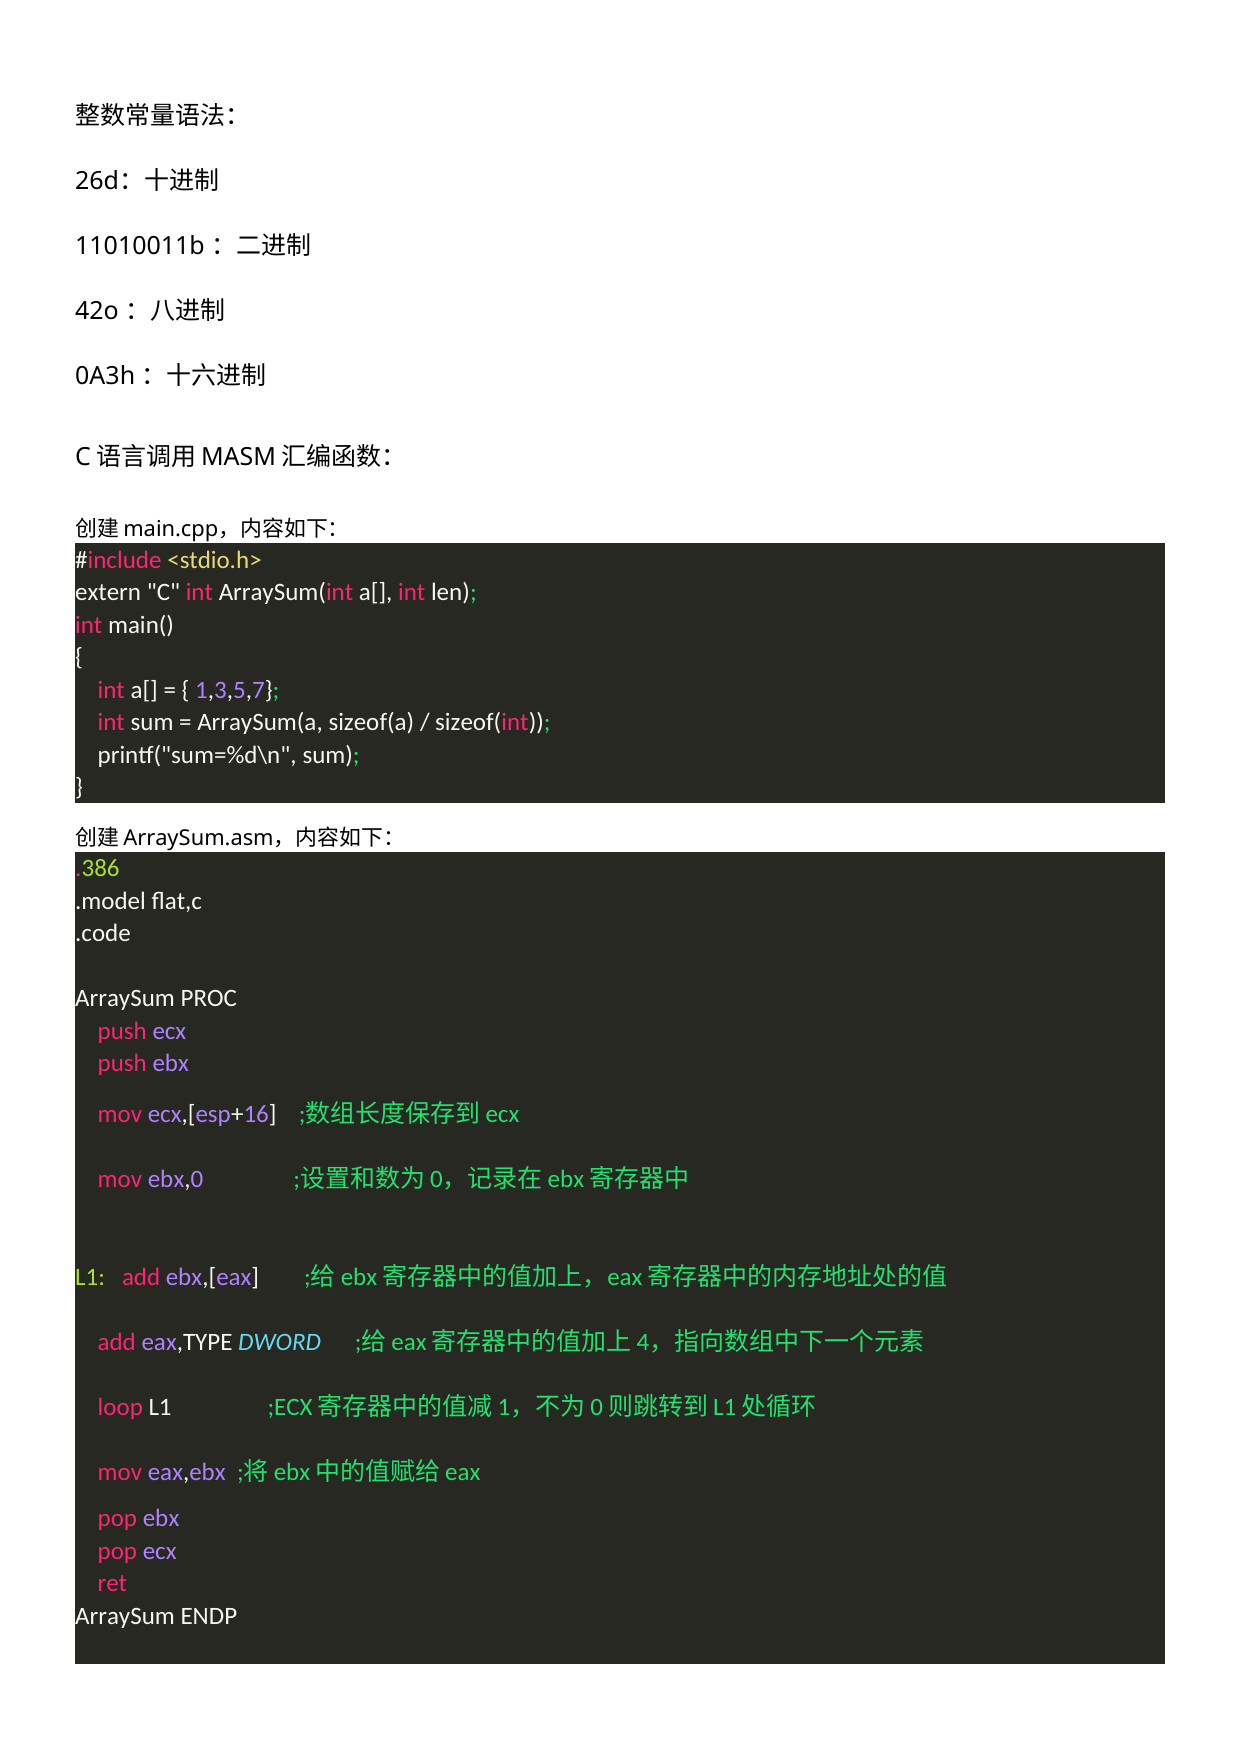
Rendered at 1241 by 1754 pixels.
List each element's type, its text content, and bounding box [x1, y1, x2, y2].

text .code [75, 917, 1165, 949]
text mov ecx,[esp+16] ;数组长度保存到ecx [75, 1079, 1165, 1144]
text .model flat,c [75, 884, 1165, 917]
text C语言调用MASM汇编函数： [75, 422, 1165, 487]
text ArraySum ENDP [75, 1599, 1165, 1632]
text printf("sum=%d\n", sum); [75, 738, 1165, 770]
text pop ebx [75, 1502, 1165, 1534]
text 整数常量语法： [75, 81, 1165, 146]
text extern "C" int ArraySum(int a[], int len); [75, 575, 1165, 608]
text #include <stdio.h> [75, 543, 1165, 575]
text push ecx [75, 1014, 1165, 1047]
text } [75, 770, 1165, 803]
text push ebx [75, 1047, 1165, 1079]
text 26d：十进制 [75, 146, 1165, 211]
text 创建ArraySum.asm，内容如下： [75, 819, 1165, 852]
text { [75, 640, 1165, 673]
text 0A3h ：十六进制 [75, 341, 1165, 406]
text 11010011b ：二进制 [75, 211, 1165, 276]
text ret [75, 1567, 1165, 1599]
text 42o ：八进制 [75, 276, 1165, 341]
text mov eax,ebx ;将ebx中的值赋给eax [75, 1437, 1165, 1502]
text pop ecx [75, 1534, 1165, 1567]
text ArraySum PROC [75, 982, 1165, 1014]
text int sum = ArraySum(a, sizeof(a) / sizeof(int)); [75, 705, 1165, 738]
text L1: add ebx,[eax] ;给ebx寄存器中的值加上，eax寄存器中的内存地址处的值 [75, 1242, 1165, 1307]
text 创建main.cpp，内容如下： [75, 510, 1165, 543]
text .386 [75, 852, 1165, 884]
text loop L1 ;ECX寄存器中的值减1，不为0则跳转到L1处循环 [75, 1372, 1165, 1437]
text int a[] = { 1,3,5,7}; [75, 673, 1165, 705]
text mov ebx,0 ;设置和数为0，记录在ebx寄存器中 [75, 1144, 1165, 1209]
text add eax,TYPE DWORD ;给eax寄存器中的值加上4，指向数组中下一个元素 [75, 1307, 1165, 1372]
text int main() [75, 608, 1165, 640]
